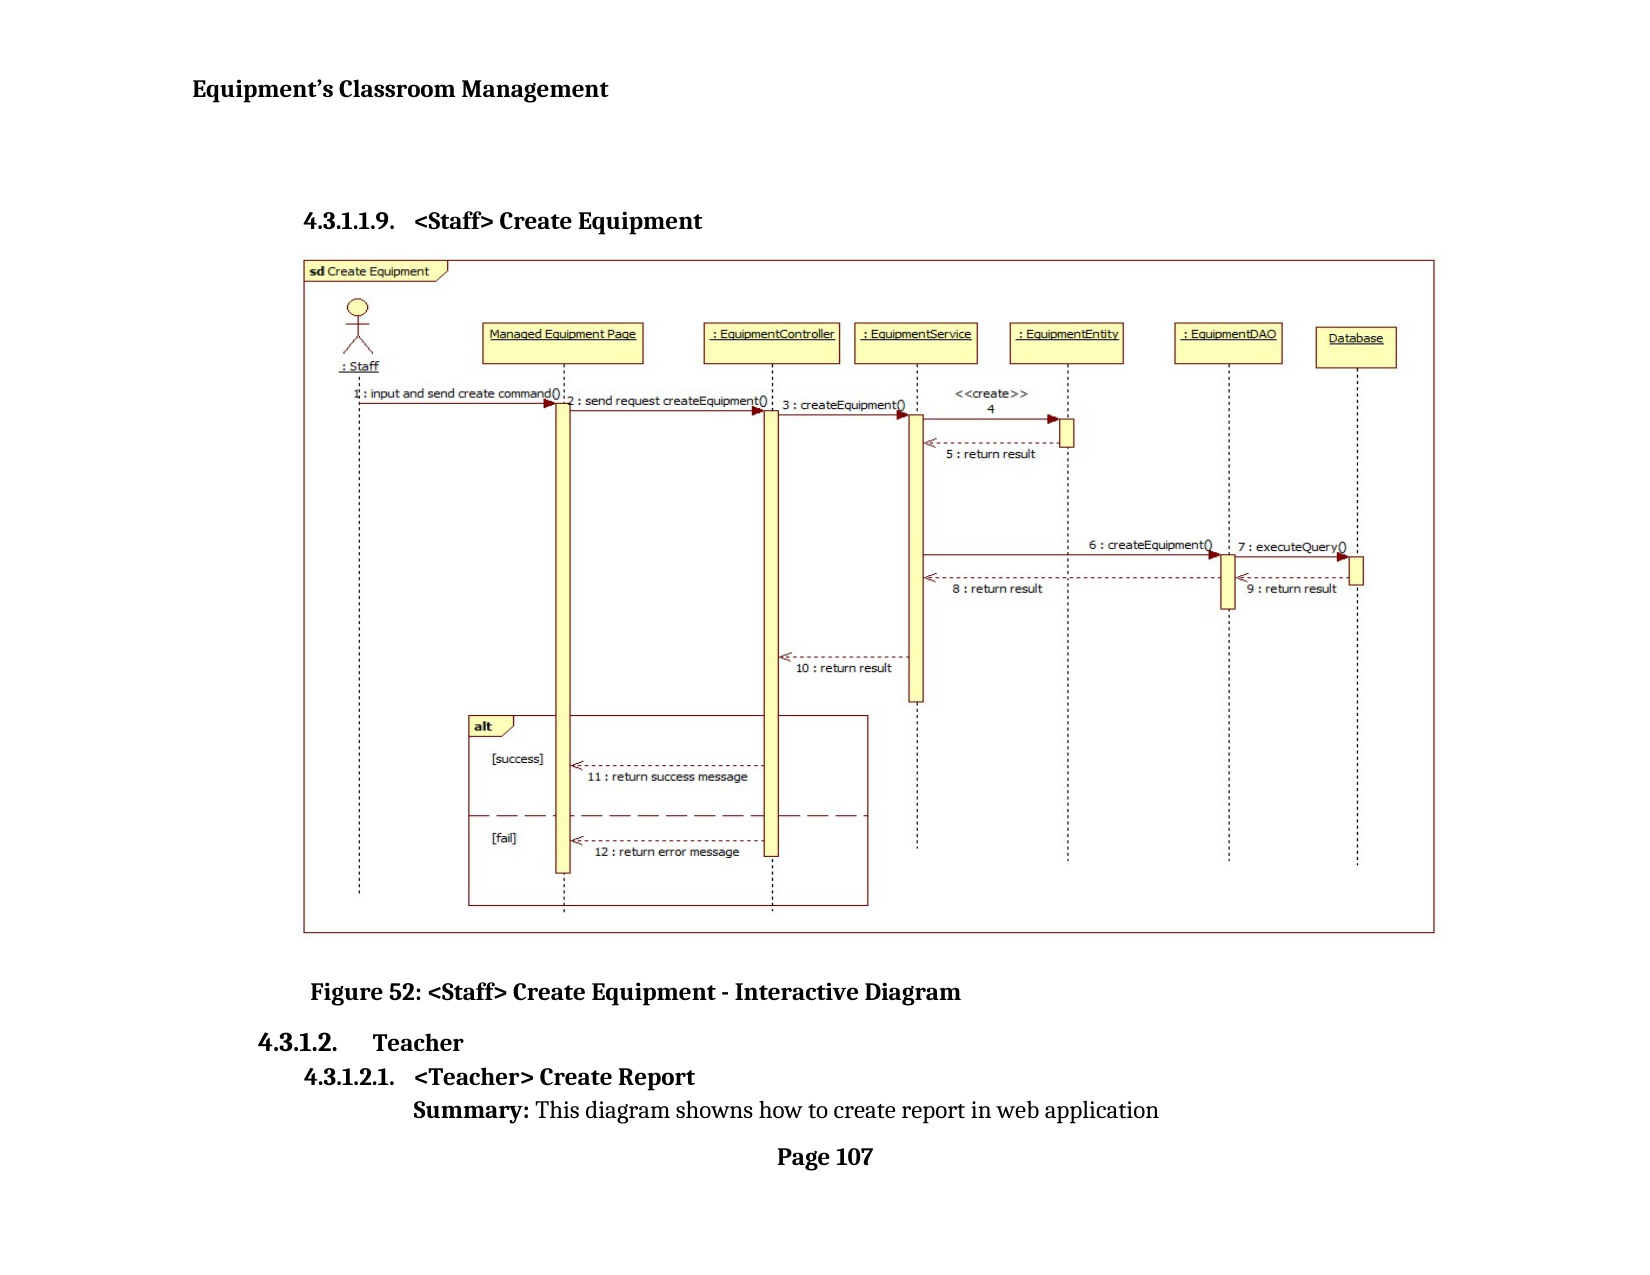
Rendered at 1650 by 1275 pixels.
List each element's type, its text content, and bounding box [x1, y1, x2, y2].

list <Staff> Create Equipment [395, 207, 1502, 236]
picture [280, 239, 1457, 953]
list Summary: This diagram showns how to create report in web application [413, 1096, 1502, 1124]
list <Teacher> Create Report [395, 1063, 1502, 1091]
text Figure 52: <Staff> Create Equipment - Interactive Diagram [310, 977, 1502, 1006]
list Teacher [258, 1027, 1502, 1058]
